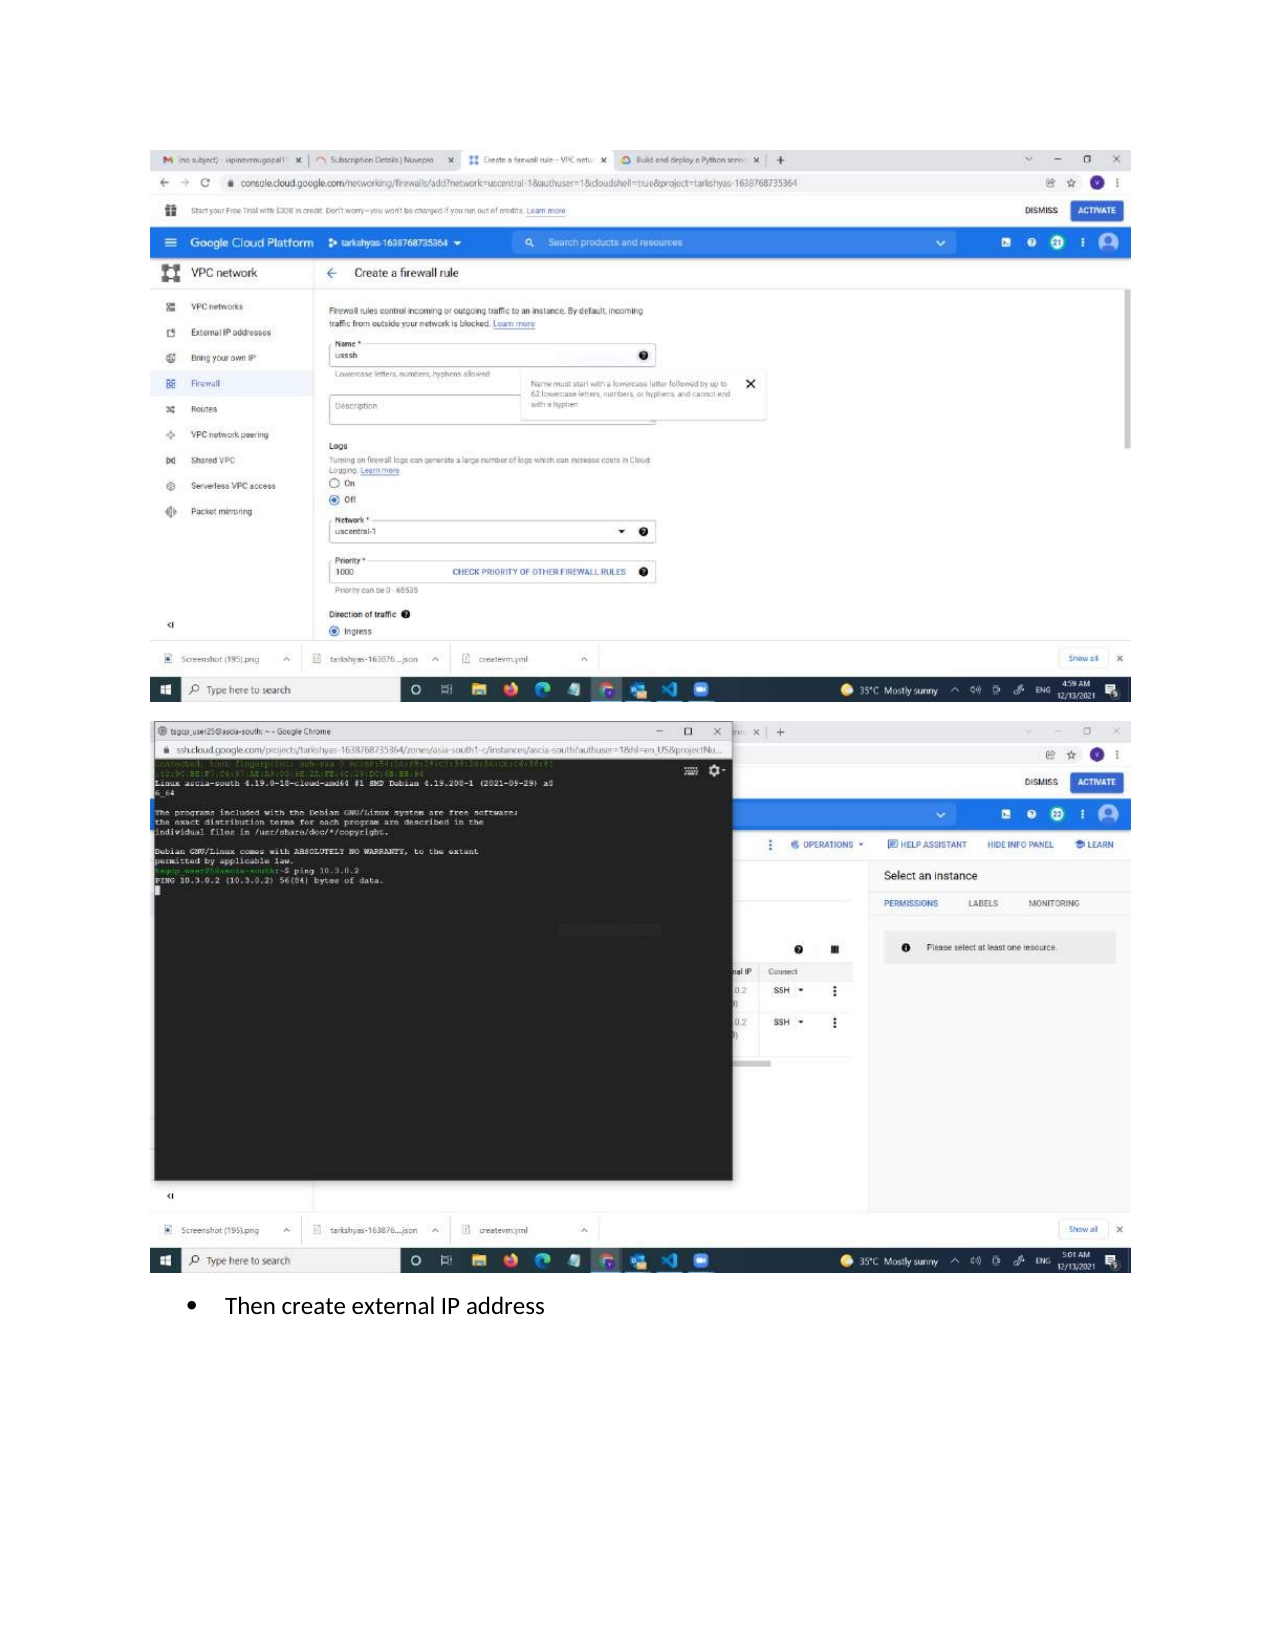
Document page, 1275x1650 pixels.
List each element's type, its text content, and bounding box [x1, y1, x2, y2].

picture [150, 150, 1131, 702]
picture [150, 721, 1131, 1273]
